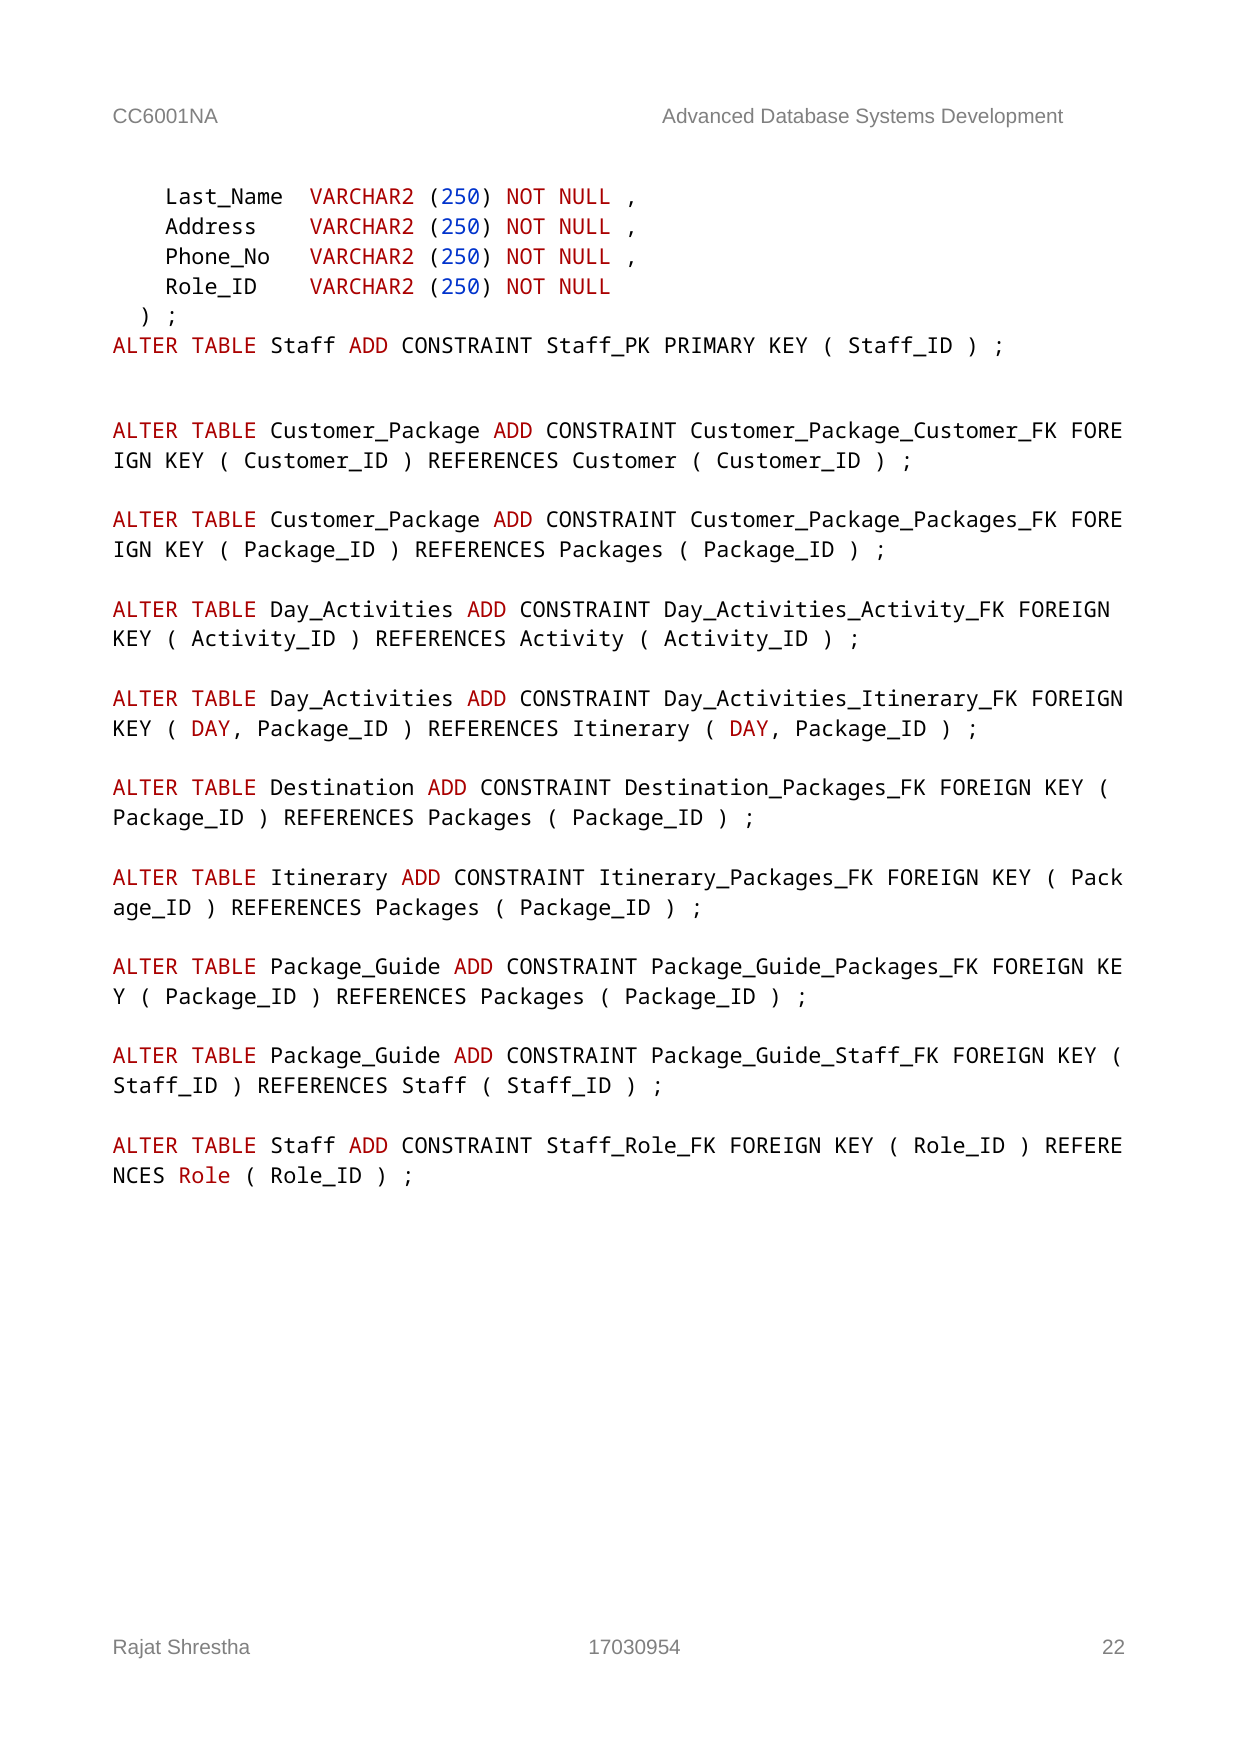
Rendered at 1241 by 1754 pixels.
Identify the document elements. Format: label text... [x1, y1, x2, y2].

text Address VARCHAR2 (250) NOT NULL , [112, 211, 1128, 241]
text Role_ID VARCHAR2 (250) NOT NULL [112, 271, 1128, 300]
text ALTER TABLE Staff ADD CONSTRAINT Staff_Role_FK FOREIGN KEY ( Role_ID ) REFERENCES Role ( Role_ID ) ; [112, 1130, 1128, 1189]
text Phone_No VARCHAR2 (250) NOT NULL , [112, 241, 1128, 271]
text ALTER TABLE Customer_Package ADD CONSTRAINT Customer_Package_Packages_FK FOREIGN KEY ( Package_ID ) REFERENCES Packages ( Package_ID ) ; [112, 504, 1128, 564]
text ALTER TABLE Staff ADD CONSTRAINT Staff_PK PRIMARY KEY ( Staff_ID ) ; [112, 330, 1128, 360]
text ALTER TABLE Day_Activities ADD CONSTRAINT Day_Activities_Itinerary_FK FOREIGN KEY ( DAY, Package_ID ) REFERENCES Itinerary ( DAY, Package_ID ) ; [112, 683, 1128, 742]
text ALTER TABLE Destination ADD CONSTRAINT Destination_Packages_FK FOREIGN KEY ( Package_ID ) REFERENCES Packages ( Package_ID ) ; [112, 772, 1128, 832]
text ALTER TABLE Customer_Package ADD CONSTRAINT Customer_Package_Customer_FK FOREIGN KEY ( Customer_ID ) REFERENCES Customer ( Customer_ID ) ; [112, 415, 1128, 474]
text ALTER TABLE Package_Guide ADD CONSTRAINT Package_Guide_Staff_FK FOREIGN KEY ( Staff_ID ) REFERENCES Staff ( Staff_ID ) ; [112, 1040, 1128, 1100]
text ) ; [112, 300, 1128, 330]
text ALTER TABLE Day_Activities ADD CONSTRAINT Day_Activities_Activity_FK FOREIGN KEY ( Activity_ID ) REFERENCES Activity ( Activity_ID ) ; [112, 593, 1128, 653]
text Last_Name VARCHAR2 (250) NOT NULL , [112, 181, 1128, 211]
text ALTER TABLE Package_Guide ADD CONSTRAINT Package_Guide_Packages_FK FOREIGN KEY ( Package_ID ) REFERENCES Packages ( Package_ID ) ; [112, 951, 1128, 1011]
text ALTER TABLE Itinerary ADD CONSTRAINT Itinerary_Packages_FK FOREIGN KEY ( Package_ID ) REFERENCES Packages ( Package_ID ) ; [112, 862, 1128, 921]
